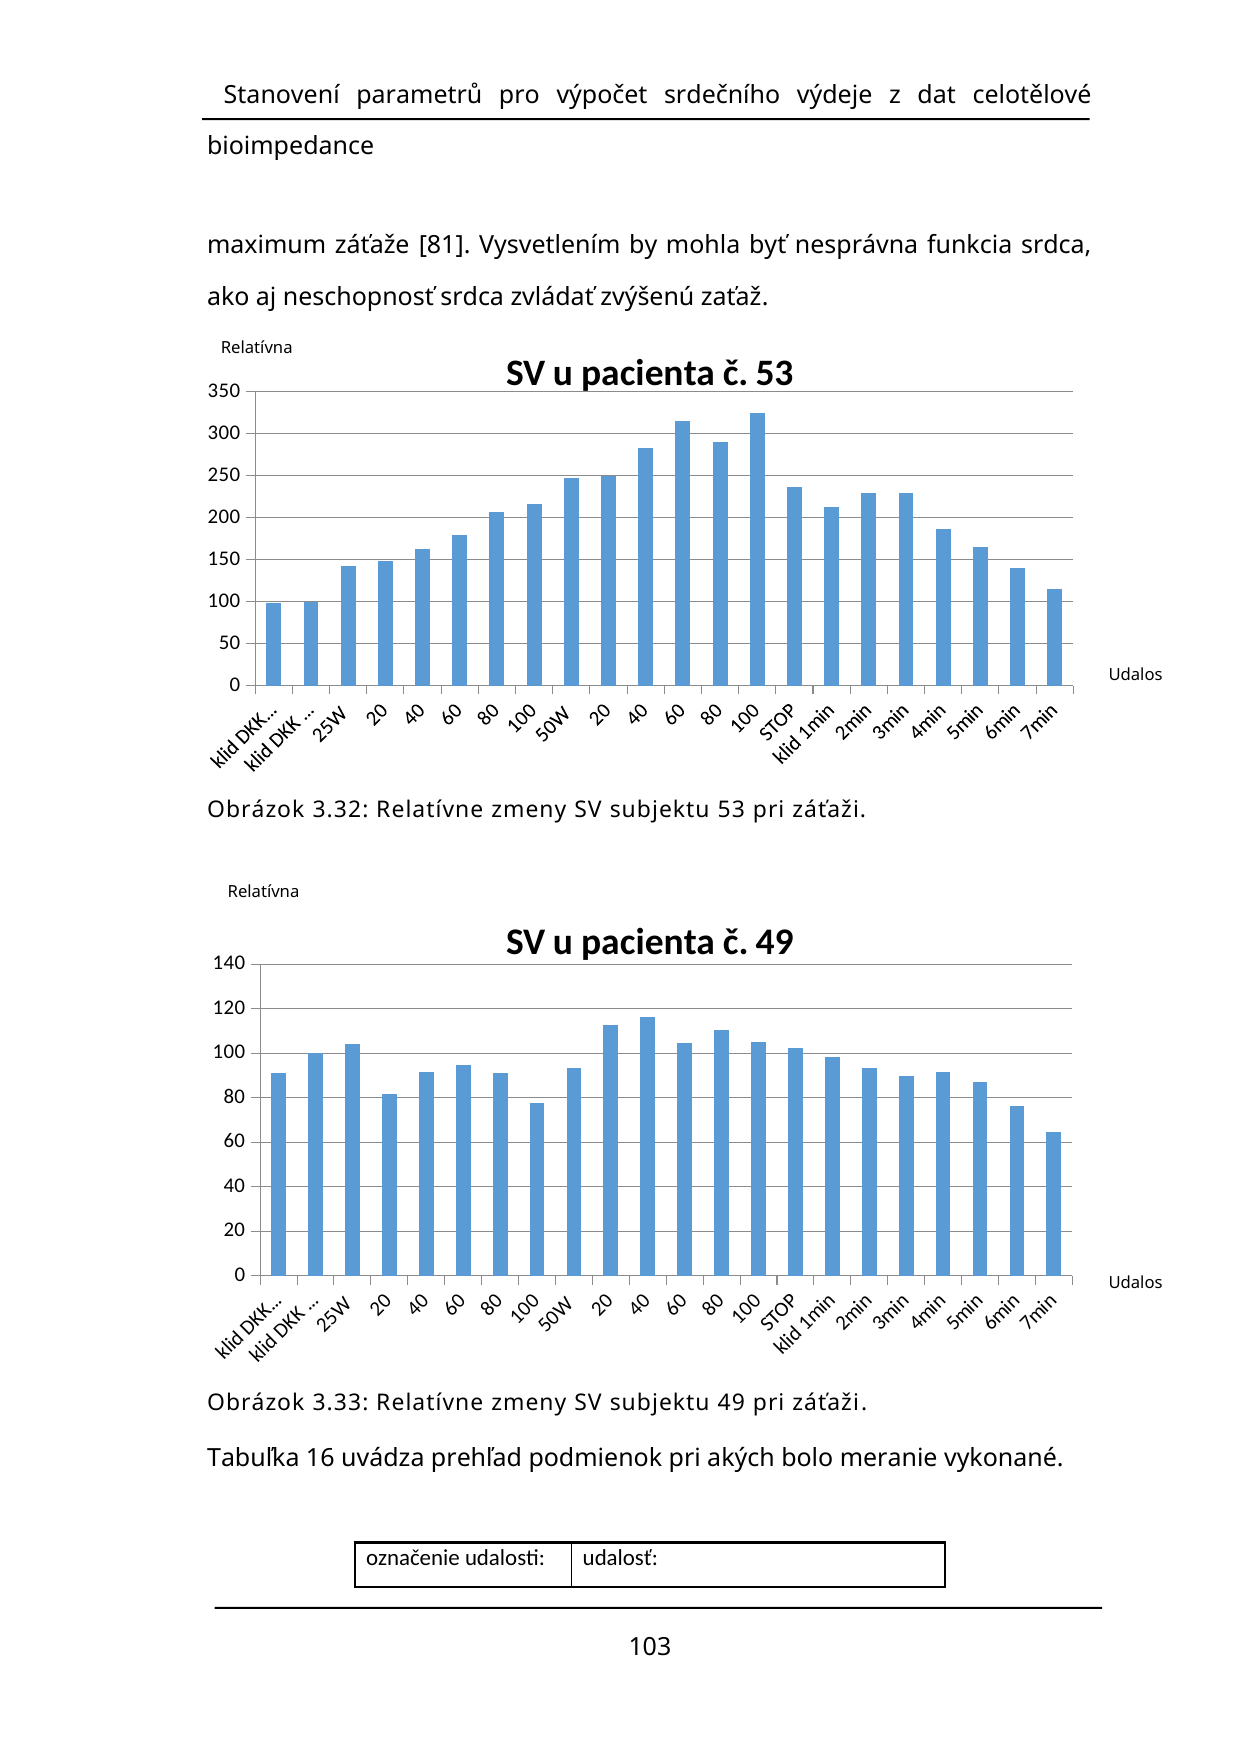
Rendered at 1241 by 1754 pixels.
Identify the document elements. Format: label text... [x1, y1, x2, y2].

text uvádza prehľad podmienok pri akých bolo meranie vykonané. [207, 1439, 1092, 1473]
table_header udalosť: [572, 1544, 944, 1586]
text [207, 227, 1092, 312]
table_header označenie udalosti: [356, 1544, 571, 1586]
